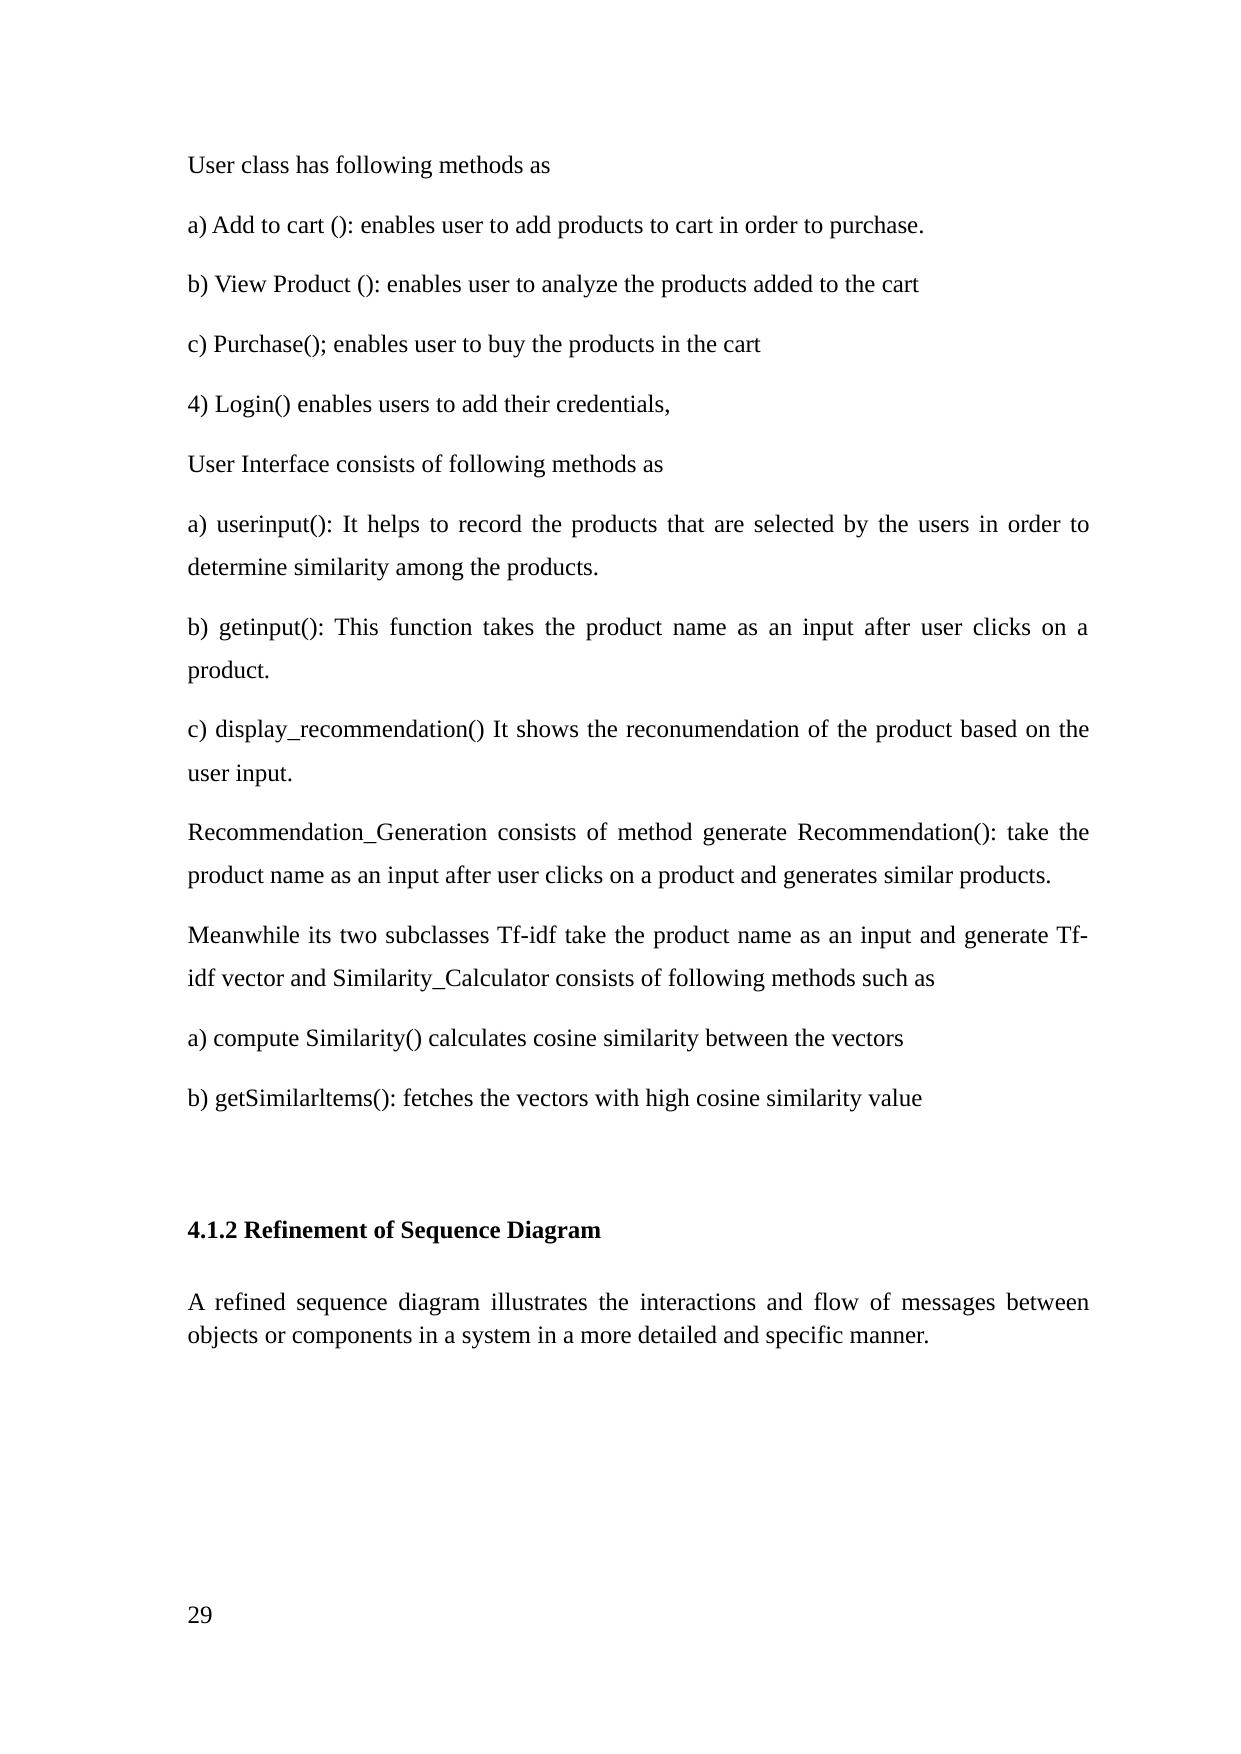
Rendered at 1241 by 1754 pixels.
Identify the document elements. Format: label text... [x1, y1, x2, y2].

text c) display_recommendation() It shows the reconumendation of the product based on the user input. [187, 714, 1090, 786]
text a) compute Similarity() calculates cosine similarity between the vectors [187, 1023, 1090, 1052]
subtitle 4.1.2 Refinement of Sequence Diagram [187, 1215, 1090, 1244]
text a) userinput(): It helps to record the products that are selected by the users in order to determine similarity among the products. [187, 509, 1090, 581]
text b) getinput(): This function takes the product name as an input after user clicks on a product. [187, 612, 1090, 683]
text b) getSimilarltems(): fetches the vectors with high cosine similarity value [187, 1083, 1090, 1112]
text A refined sequence diagram illustrates the interactions and flow of messages between objects or components in a system in a more detailed and specific manner. [187, 1287, 1090, 1349]
text b) View Product (): enables user to analyze the products added to the cart [187, 269, 1090, 298]
text c) Purchase(); enables user to buy the products in the cart [187, 329, 1090, 358]
text 4) Login() enables users to add their credentials, [187, 389, 1090, 418]
text User class has following methods as [187, 150, 1090, 179]
text a) Add to cart (): enables user to add products to cart in order to purchase. [187, 210, 1090, 238]
text Meanwhile its two subclasses Tf-idf take the product name as an input and generate Tf-idf vector and Similarity_Calculator consists of following methods such as [187, 920, 1090, 992]
text Recommendation_Generation consists of method generate Recommendation(): take the product name as an input after user clicks on a product and generates similar products. [187, 817, 1090, 889]
text User Interface consists of following methods as [187, 449, 1090, 478]
